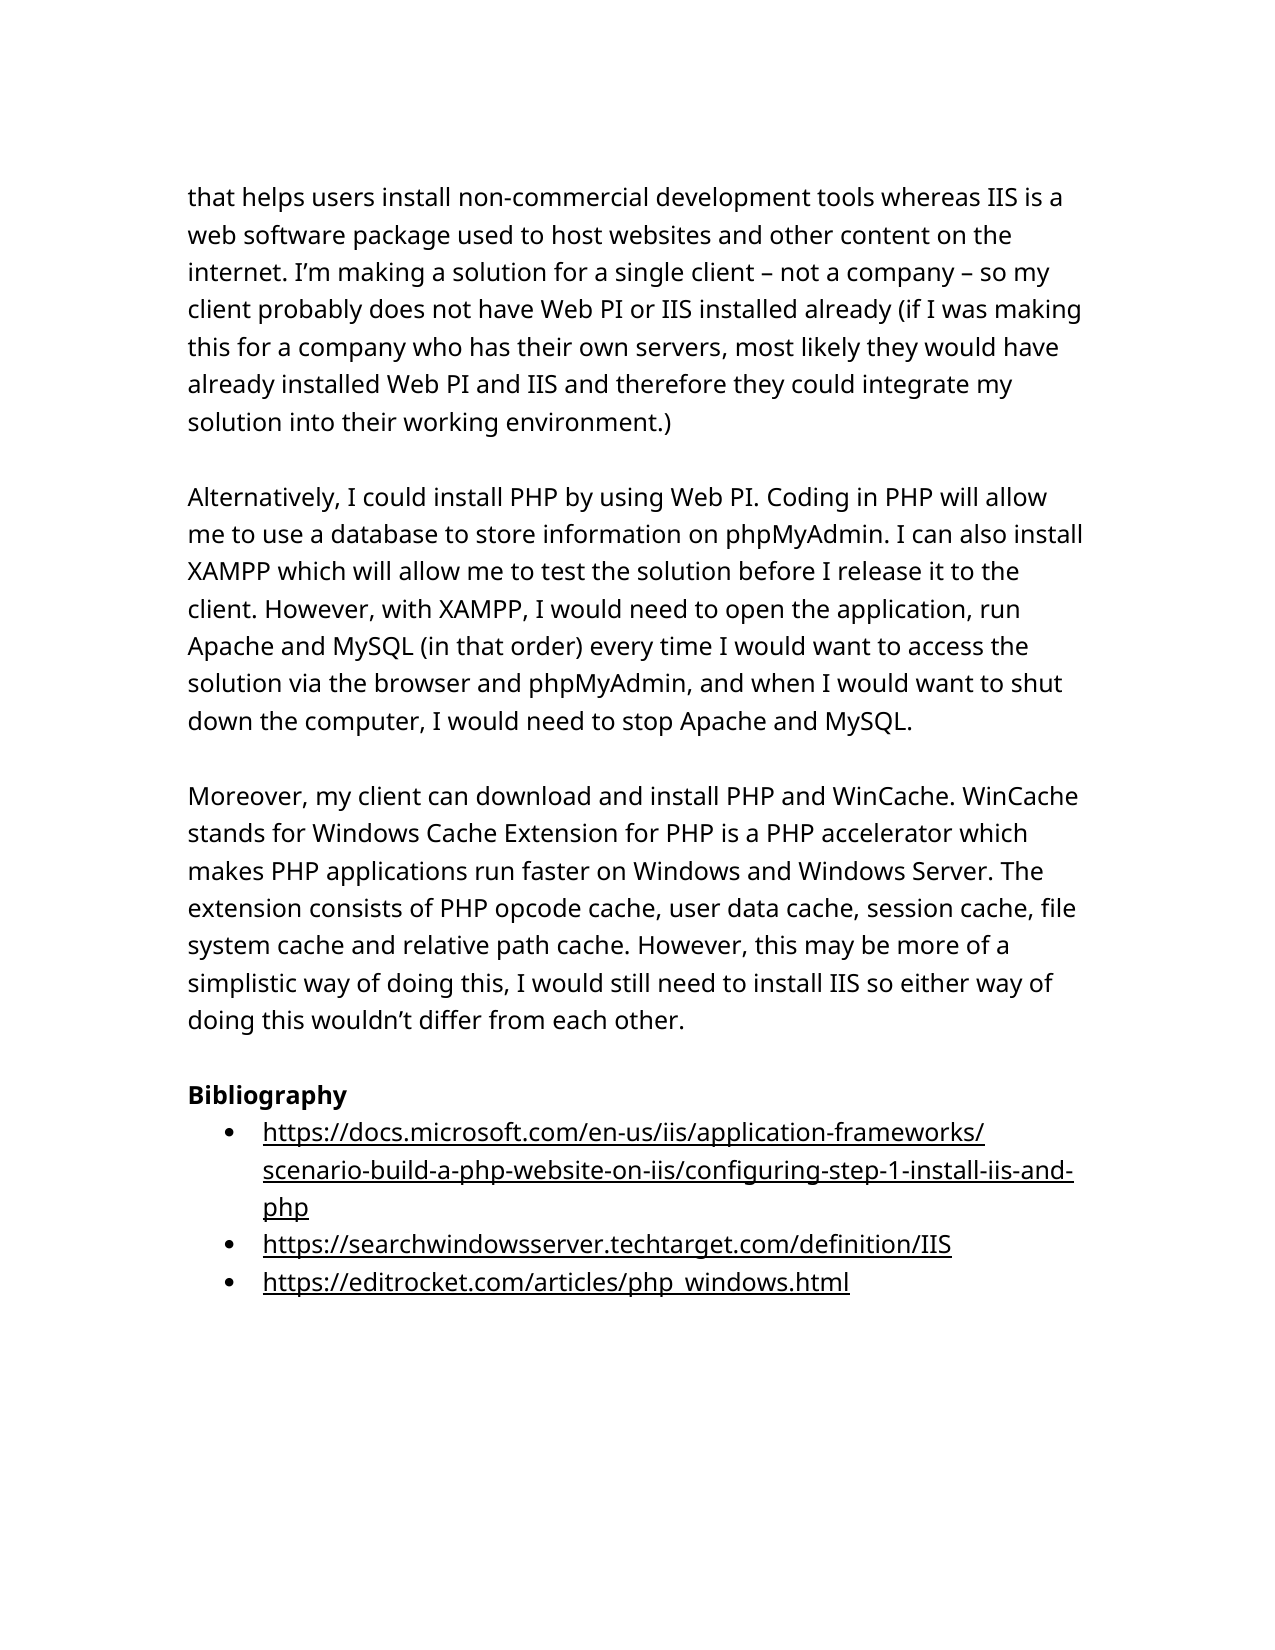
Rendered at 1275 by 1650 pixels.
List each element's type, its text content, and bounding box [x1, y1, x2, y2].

list https://searchwindowsserver.techtarget.com/definition/IIS [225, 1227, 1087, 1261]
text Bibliography [187, 1077, 1087, 1112]
list https://docs.microsoft.com/en-us/iis/application-frameworks/scenario-build-a-php-website-on-iis/configuring-step-1-install-iis-and-php [225, 1115, 1087, 1224]
list https://editrocket.com/articles/php_windows.html [225, 1264, 1087, 1298]
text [187, 180, 1087, 438]
text Moreover, my client can download and install PHP and WinCache. WinCache stands for Windows Cache Extension for PHP is a PHP accelerator which makes PHP applications run faster on Windows and Windows Server. The extension consists of PHP opcode cache, user data cache, session cache, file system cache and relative path cache. However, this may be more of a simplistic way of doing this, I would still need to install IIS so either way of doing this wouldn’t differ from each other. [187, 778, 1087, 1037]
text Alternatively, I could install PHP by using Web PI. Coding in PHP will allow me to use a database to store information on phpMyAdmin. I can also install XAMPP which will allow me to test the solution before I release it to the client. However, with XAMPP, I would need to open the application, run Apache and MySQL (in that order) every time I would want to access the solution via the browser and phpMyAdmin, and when I would want to shut down the computer, I would need to stop Apache and MySQL. [187, 479, 1087, 738]
